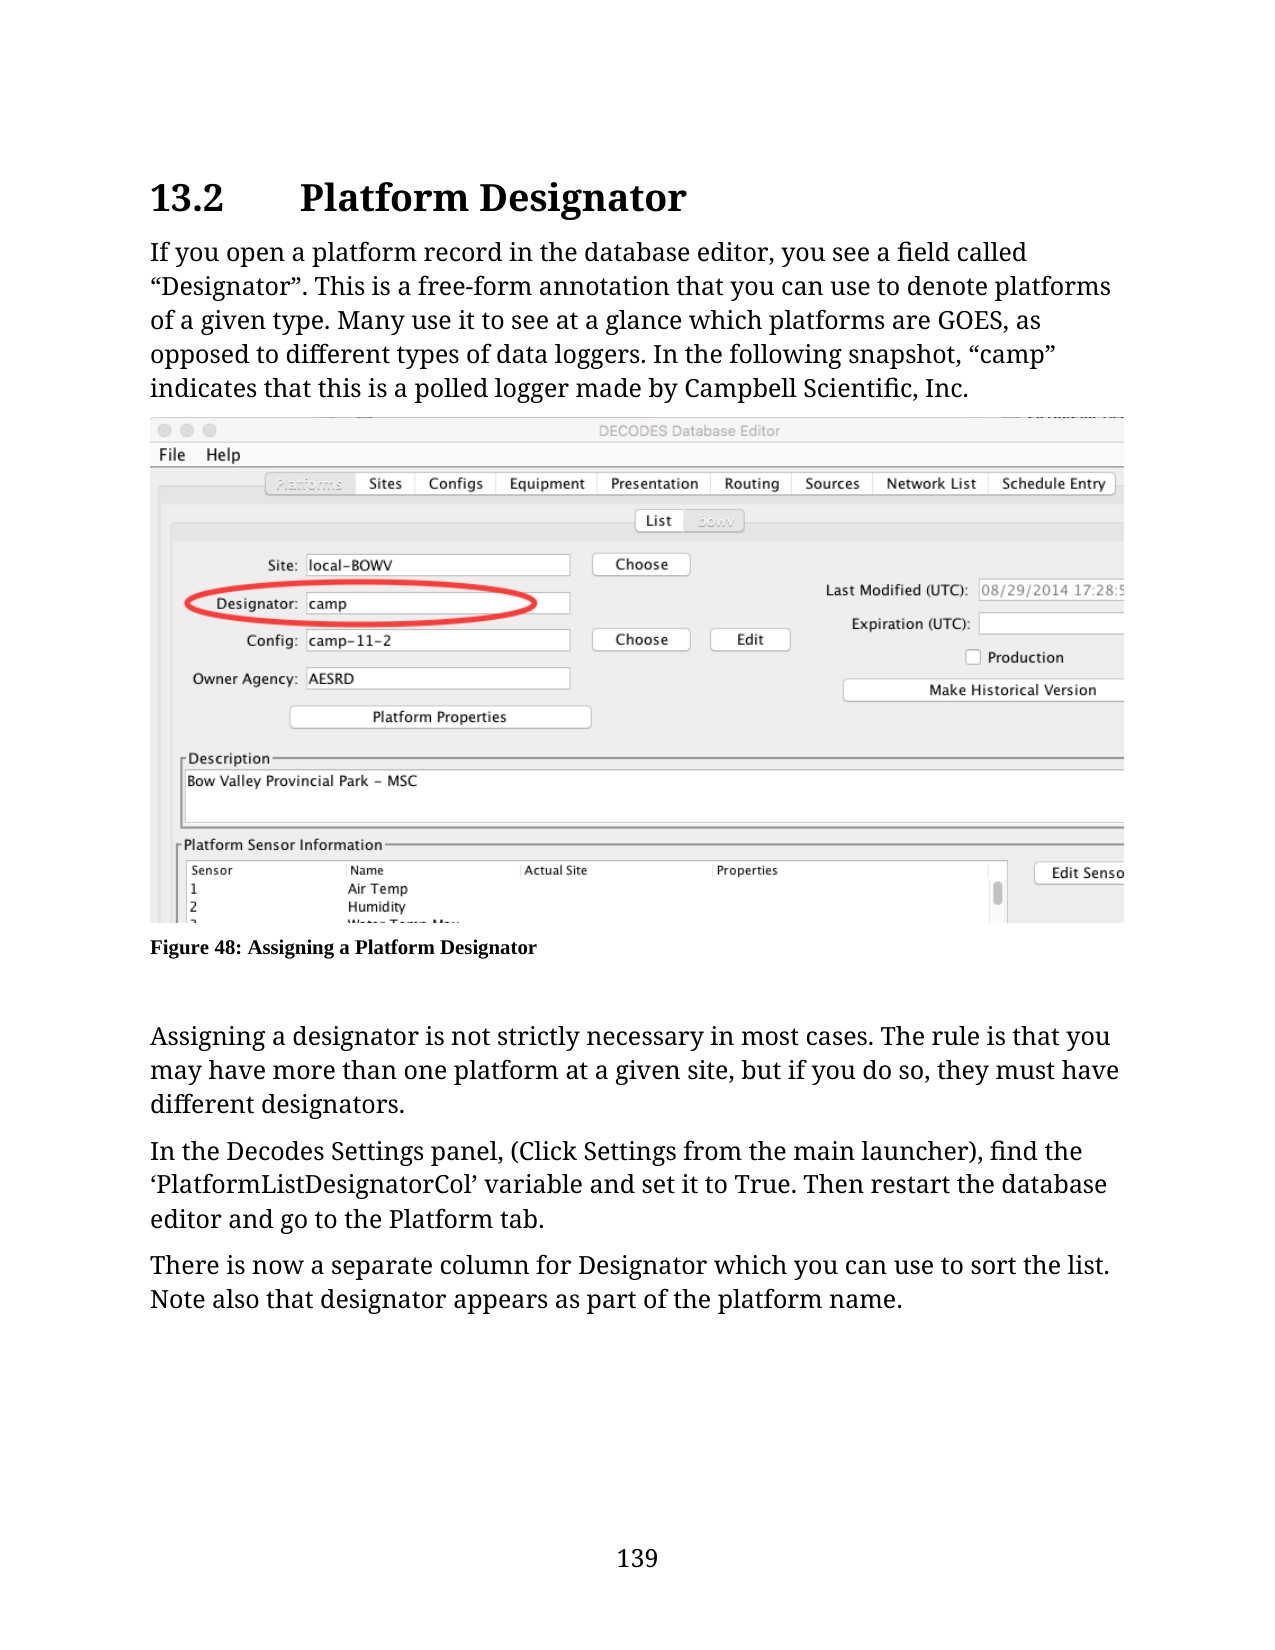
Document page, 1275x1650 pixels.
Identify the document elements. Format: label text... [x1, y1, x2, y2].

picture [150, 417, 1125, 923]
text In the Decodes Settings panel, (Click Settings from the main launcher), find the ‘PlatformListDesignatorCol’ variable and set it to True. Then restart the database editor and go to the Platform tab. [150, 1133, 1125, 1235]
subtitle Platform Designator [150, 171, 1125, 222]
text If you open a platform record in the database editor, you see a field called “Designator”. This is a free-form annotation that you can use to denote platforms of a given type. Many use it to see at a glance which platforms are GOES, as opposed to different types of data loggers. In the following snapshot, “camp” indicates that this is a polled logger made by Campbell Scientific, Inc. [150, 234, 1125, 405]
text There is now a separate column for Designator which you can use to sort the list. Note also that designator appears as part of the platform name. [150, 1248, 1125, 1316]
text Assigning a designator is not strictly necessary in most cases. The rule is that you may have more than one platform at a given site, but if you do so, they must have different designators. [150, 1018, 1125, 1121]
